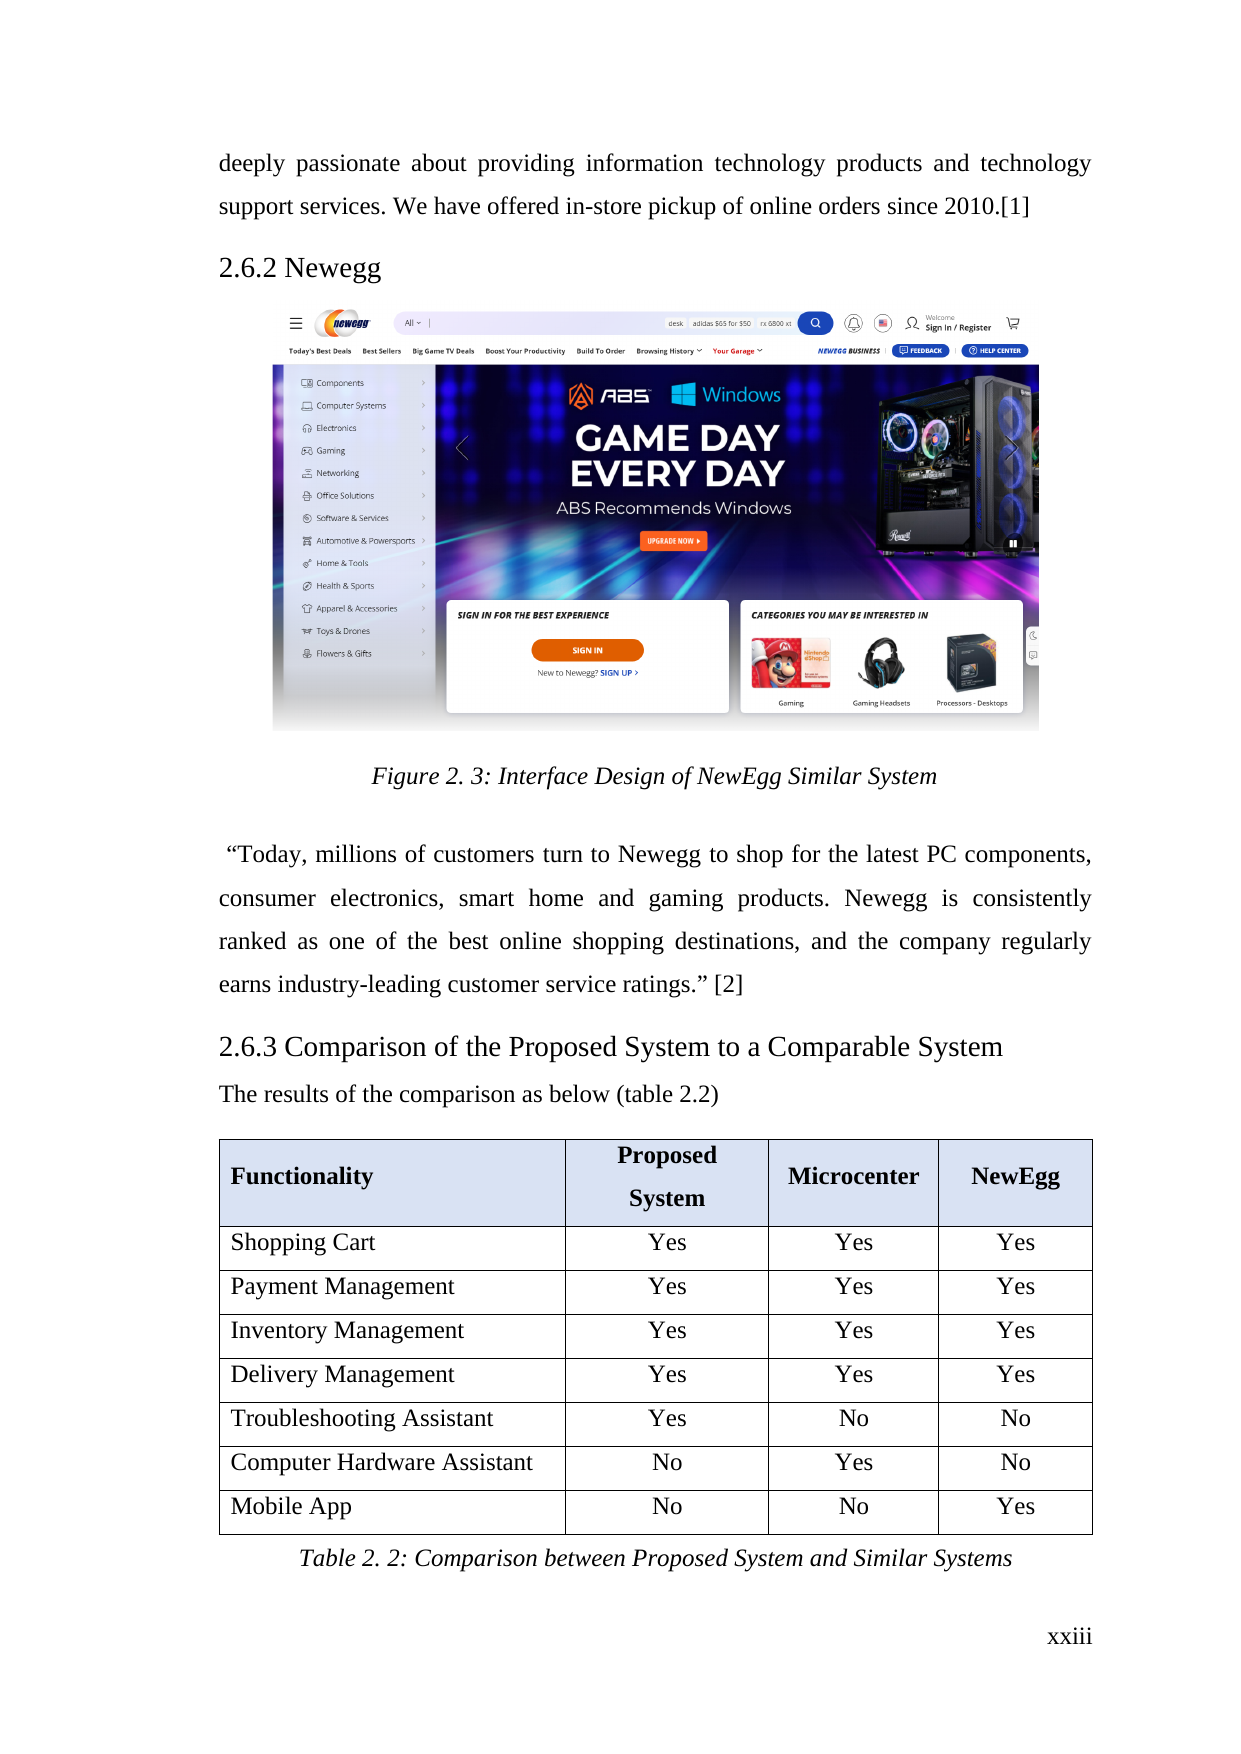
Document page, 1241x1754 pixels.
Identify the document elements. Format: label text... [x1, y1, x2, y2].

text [218, 148, 1093, 219]
table_cell Delivery Management [220, 1359, 565, 1402]
table_cell No [566, 1491, 768, 1534]
table_cell Payment Management [220, 1271, 565, 1314]
table_cell Yes [566, 1403, 768, 1446]
table_cell Yes [769, 1227, 938, 1270]
table_cell Yes [566, 1359, 768, 1402]
table_cell Troubleshooting Assistant [220, 1403, 565, 1446]
table_cell Yes [769, 1315, 938, 1358]
table_cell No [566, 1447, 768, 1490]
table_cell Shopping Cart [220, 1227, 565, 1270]
table_cell Yes [566, 1315, 768, 1358]
table_cell Yes [939, 1491, 1092, 1534]
table_cell No [769, 1403, 938, 1446]
table_cell Yes [566, 1271, 768, 1314]
subtitle 2.6.3 Comparison of the Proposed System to a Comparable System [218, 1029, 1093, 1062]
table_cell Yes [769, 1447, 938, 1490]
table_header Functionality [220, 1140, 565, 1226]
table_cell Yes [566, 1227, 768, 1270]
table_cell Yes [939, 1315, 1092, 1358]
table_cell Computer Hardware Assistant [220, 1447, 565, 1490]
table_header Proposed System [566, 1140, 768, 1226]
table_cell No [939, 1403, 1092, 1446]
picture [272, 300, 1039, 731]
subtitle 2.6.2 Newegg [218, 251, 1093, 284]
table_header NewEgg [939, 1140, 1092, 1226]
table_cell Yes [769, 1271, 938, 1314]
text “Today, millions of customers turn to Newegg to shop for the latest PC components, consumer electronics, smart home and gaming products. Newegg is consistently ranked as one of the best online shopping destinations, and the company regularly earns industry-leading customer service ratings.” [2] [218, 839, 1093, 998]
table_cell Inventory Management [220, 1315, 565, 1358]
table_cell Yes [939, 1359, 1092, 1402]
table_cell Mobile App [220, 1491, 565, 1534]
table_cell No [769, 1491, 938, 1534]
table_header Microcenter [769, 1140, 938, 1226]
text The results of the comparison as below (table 2.2) [218, 1079, 1093, 1108]
table_cell Yes [939, 1271, 1092, 1314]
table_cell Yes [769, 1359, 938, 1402]
table_cell No [939, 1447, 1092, 1490]
table_cell Yes [939, 1227, 1092, 1270]
